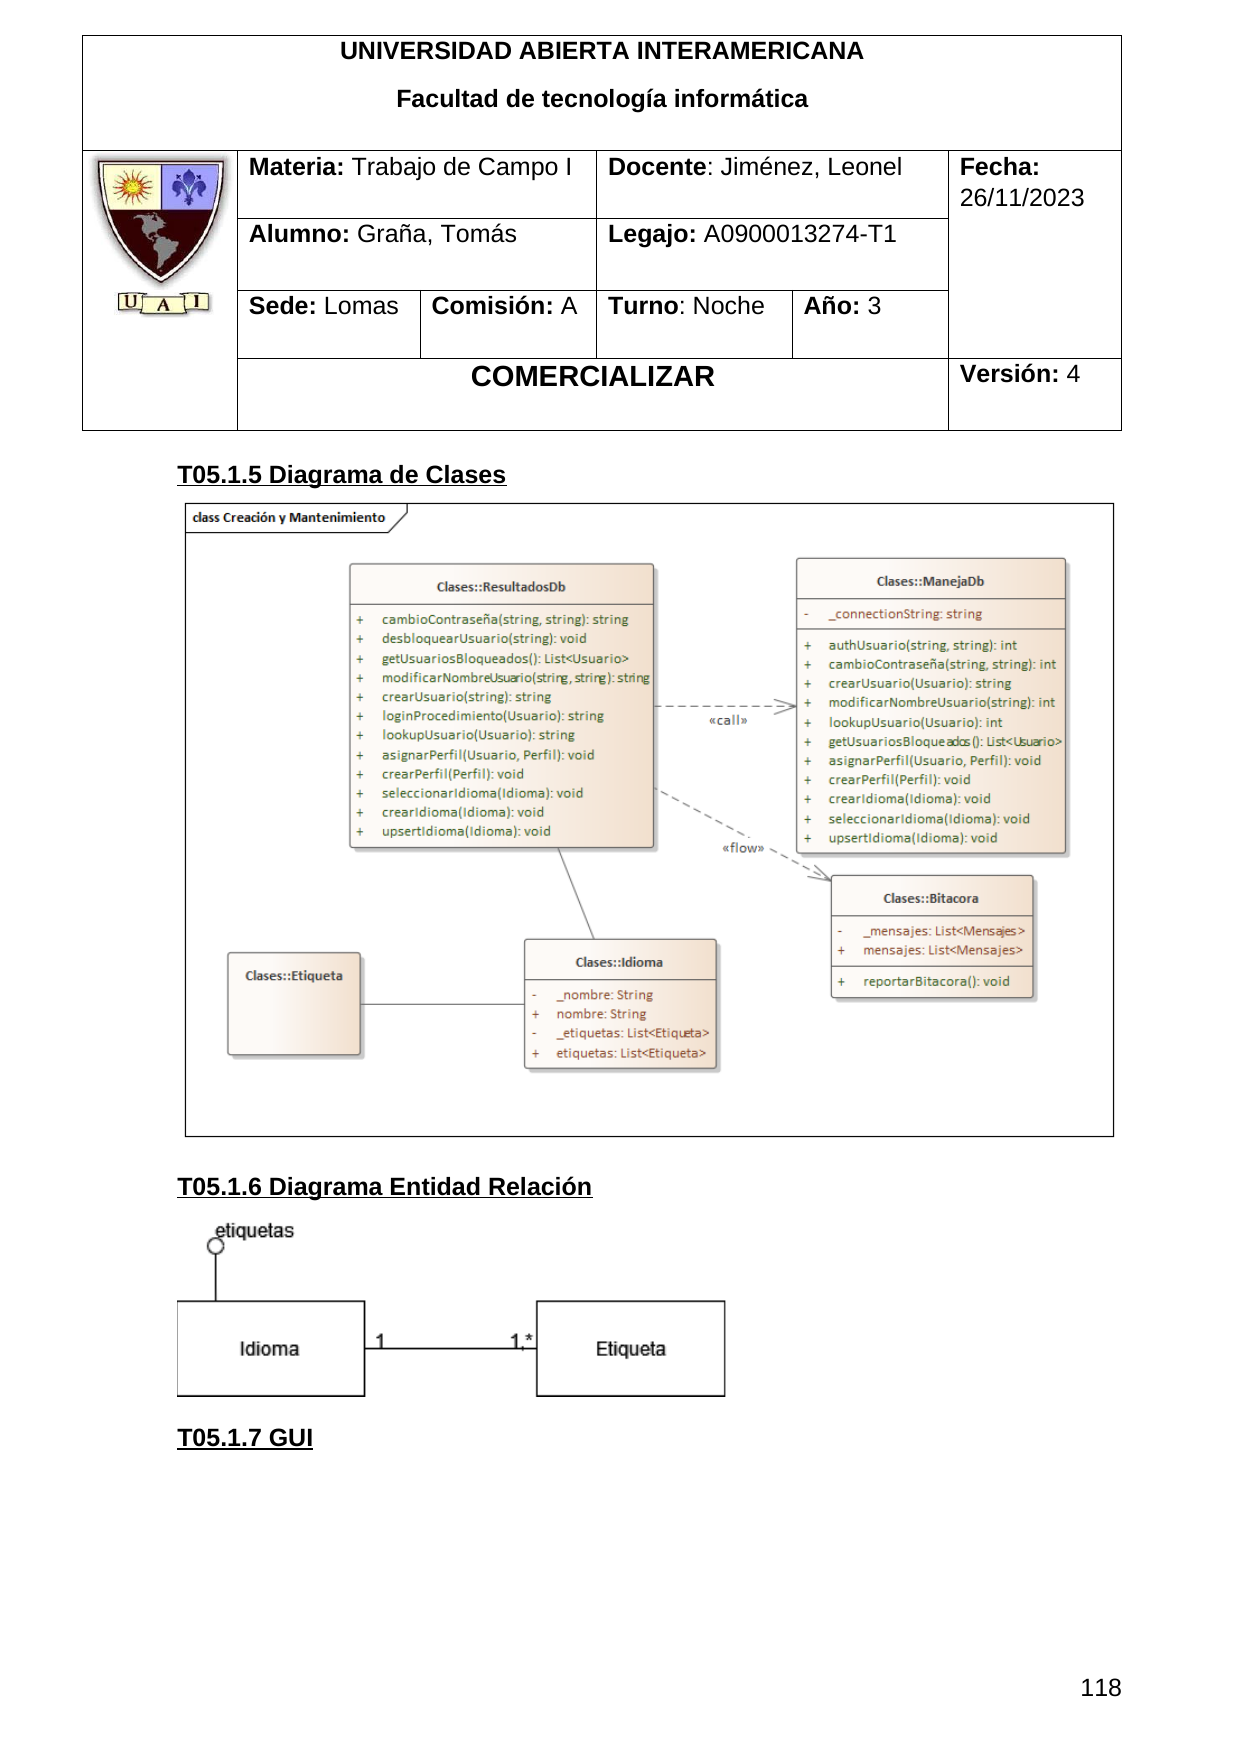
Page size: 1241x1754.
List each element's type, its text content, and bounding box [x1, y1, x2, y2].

picture [177, 495, 1122, 1145]
subtitle T05.1.6 Diagrama Entidad Relación [177, 1172, 1122, 1201]
picture [87, 151, 234, 320]
picture [177, 1207, 726, 1397]
subtitle T05.1.7 GUI [177, 1423, 1122, 1452]
subtitle T05.1.5 Diagrama de Clases [177, 460, 1122, 488]
